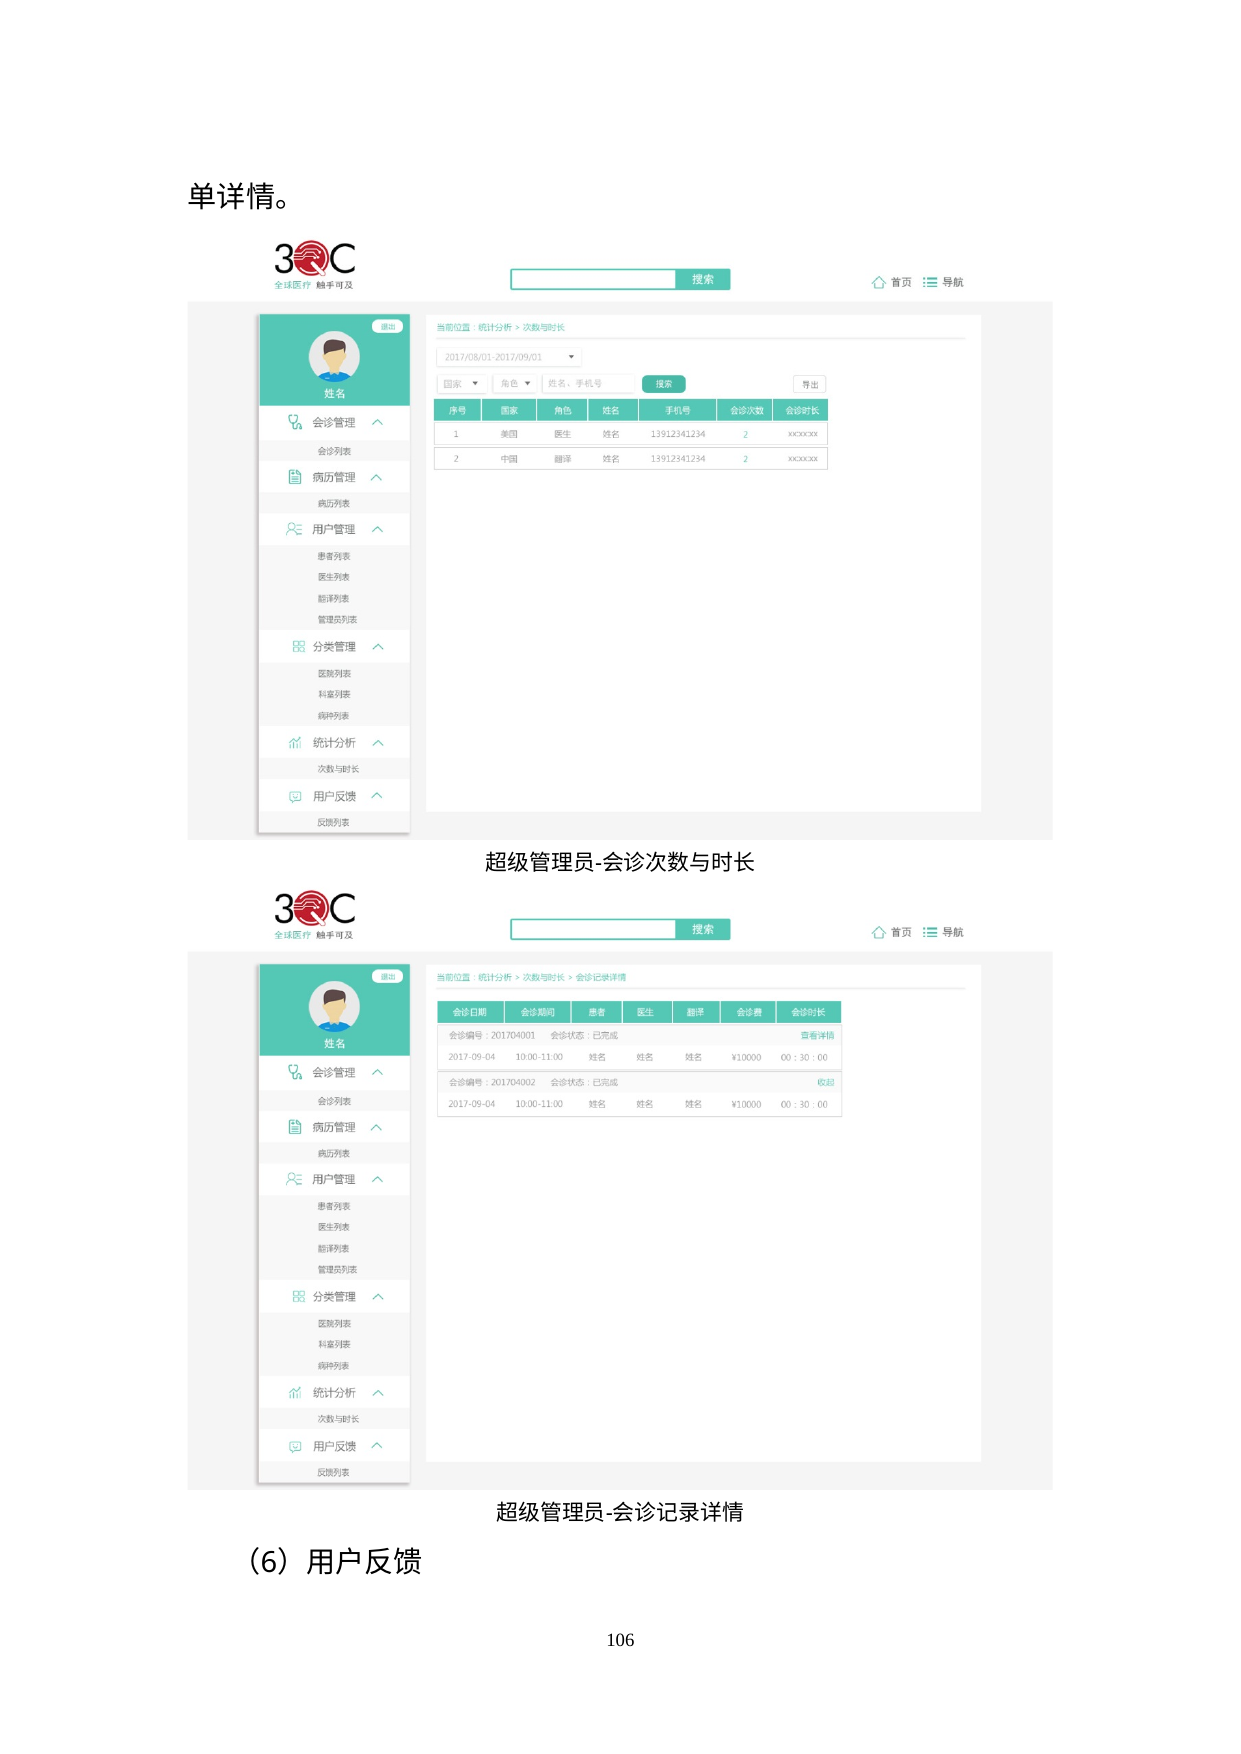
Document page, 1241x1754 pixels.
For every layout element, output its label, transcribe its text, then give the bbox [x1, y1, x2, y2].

picture [187, 877, 1053, 1490]
text 超级管理员-会诊记录详情 [187, 1494, 1053, 1527]
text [187, 162, 1053, 227]
picture [187, 227, 1053, 840]
text （6）用户反馈 [187, 1527, 1053, 1592]
text 超级管理员-会诊次数与时长 [187, 844, 1053, 877]
